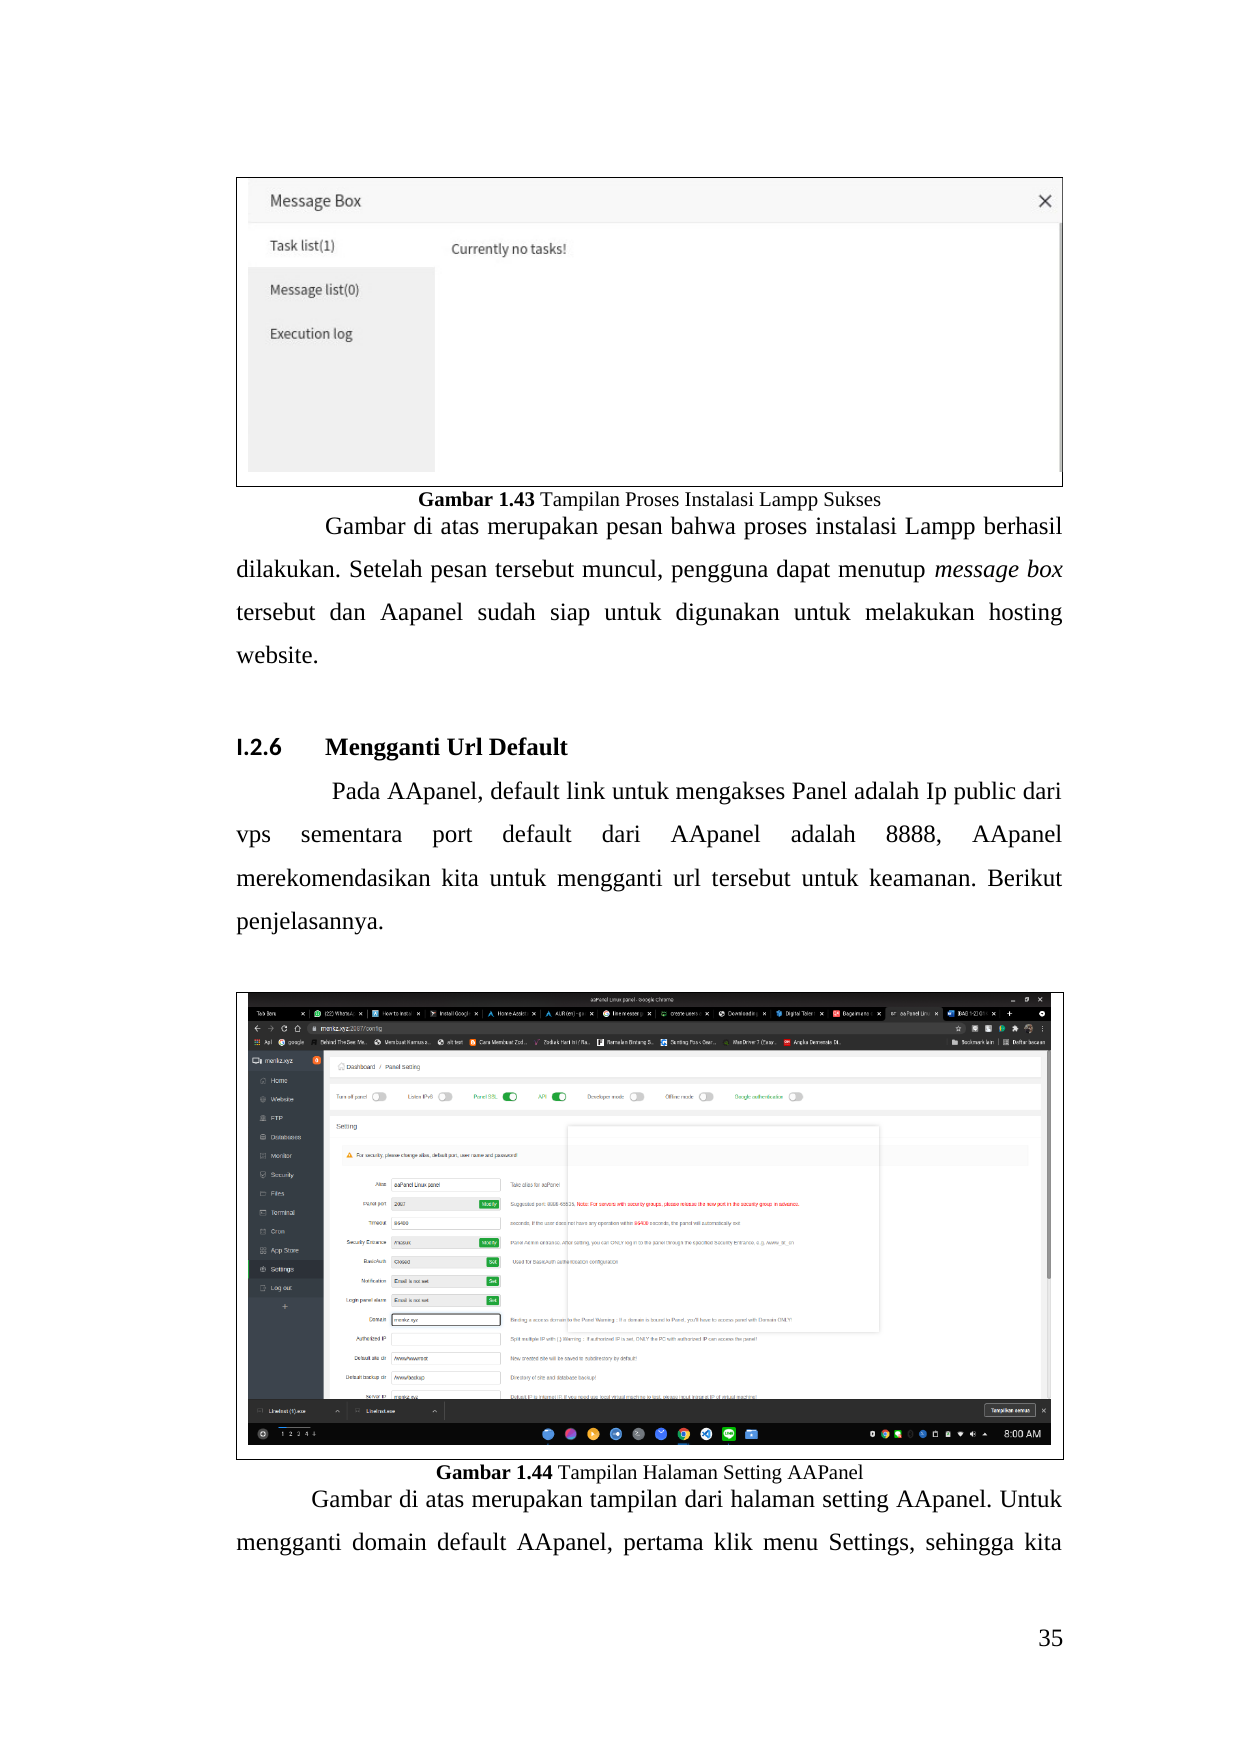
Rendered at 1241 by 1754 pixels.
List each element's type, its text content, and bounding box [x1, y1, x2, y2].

picture [248, 178, 1063, 472]
table_header [237, 993, 1063, 1459]
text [236, 1484, 1063, 1556]
picture [248, 993, 1051, 1445]
subtitle Mengganti Url Default [236, 731, 1063, 761]
text Gambar 1.43 Tampilan Proses Instalasi Lampp Sukses [236, 487, 1063, 511]
text Pada AApanel, default link untuk mengakses Panel adalah Ip public dari vps sementara port default dari AApanel adalah 8888, AApanel merekomendasikan kita untuk mengganti url tersebut untuk keamanan. Berikut penjelasannya. [236, 776, 1063, 934]
text Gambar 1.44 Tampilan Halaman Setting AAPanel [236, 1460, 1063, 1484]
text Gambar di atas merupakan pesan bahwa proses instalasi Lampp berhasil dilakukan. Setelah pesan tersebut muncul, pengguna dapat menutup message box tersebut dan Aapanel sudah siap untuk digunakan untuk melakukan hosting website. [236, 511, 1063, 669]
table_header [237, 178, 1062, 486]
